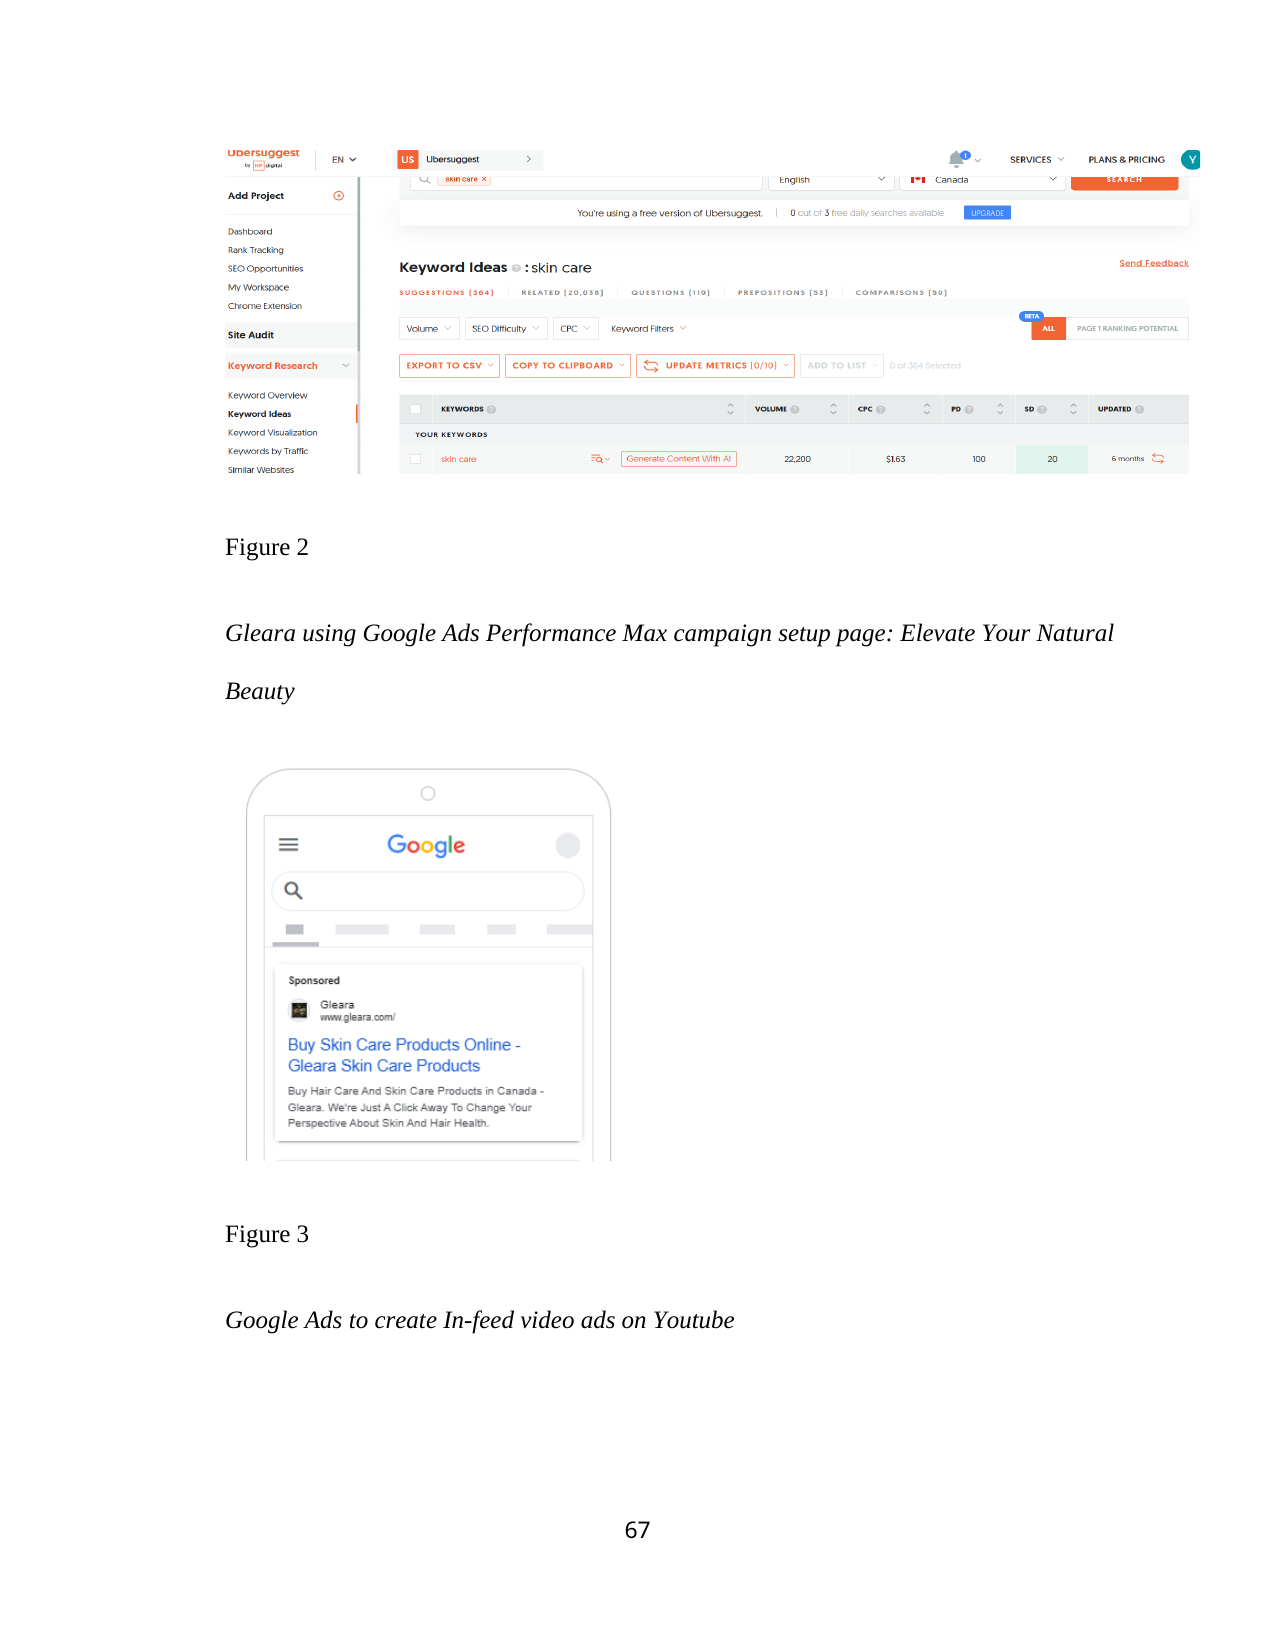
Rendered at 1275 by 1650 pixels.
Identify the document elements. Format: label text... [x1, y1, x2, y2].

picture [225, 150, 1200, 474]
text Google Ads to create In-feed video ads on Youtube [225, 1306, 1125, 1334]
text Figure 3 [225, 1219, 1125, 1248]
text Figure 2 [225, 532, 1125, 560]
picture [225, 762, 650, 1161]
text Gleara using Google Ads Performance Max campaign setup page: Elevate Your Natural Beauty [225, 618, 1125, 704]
